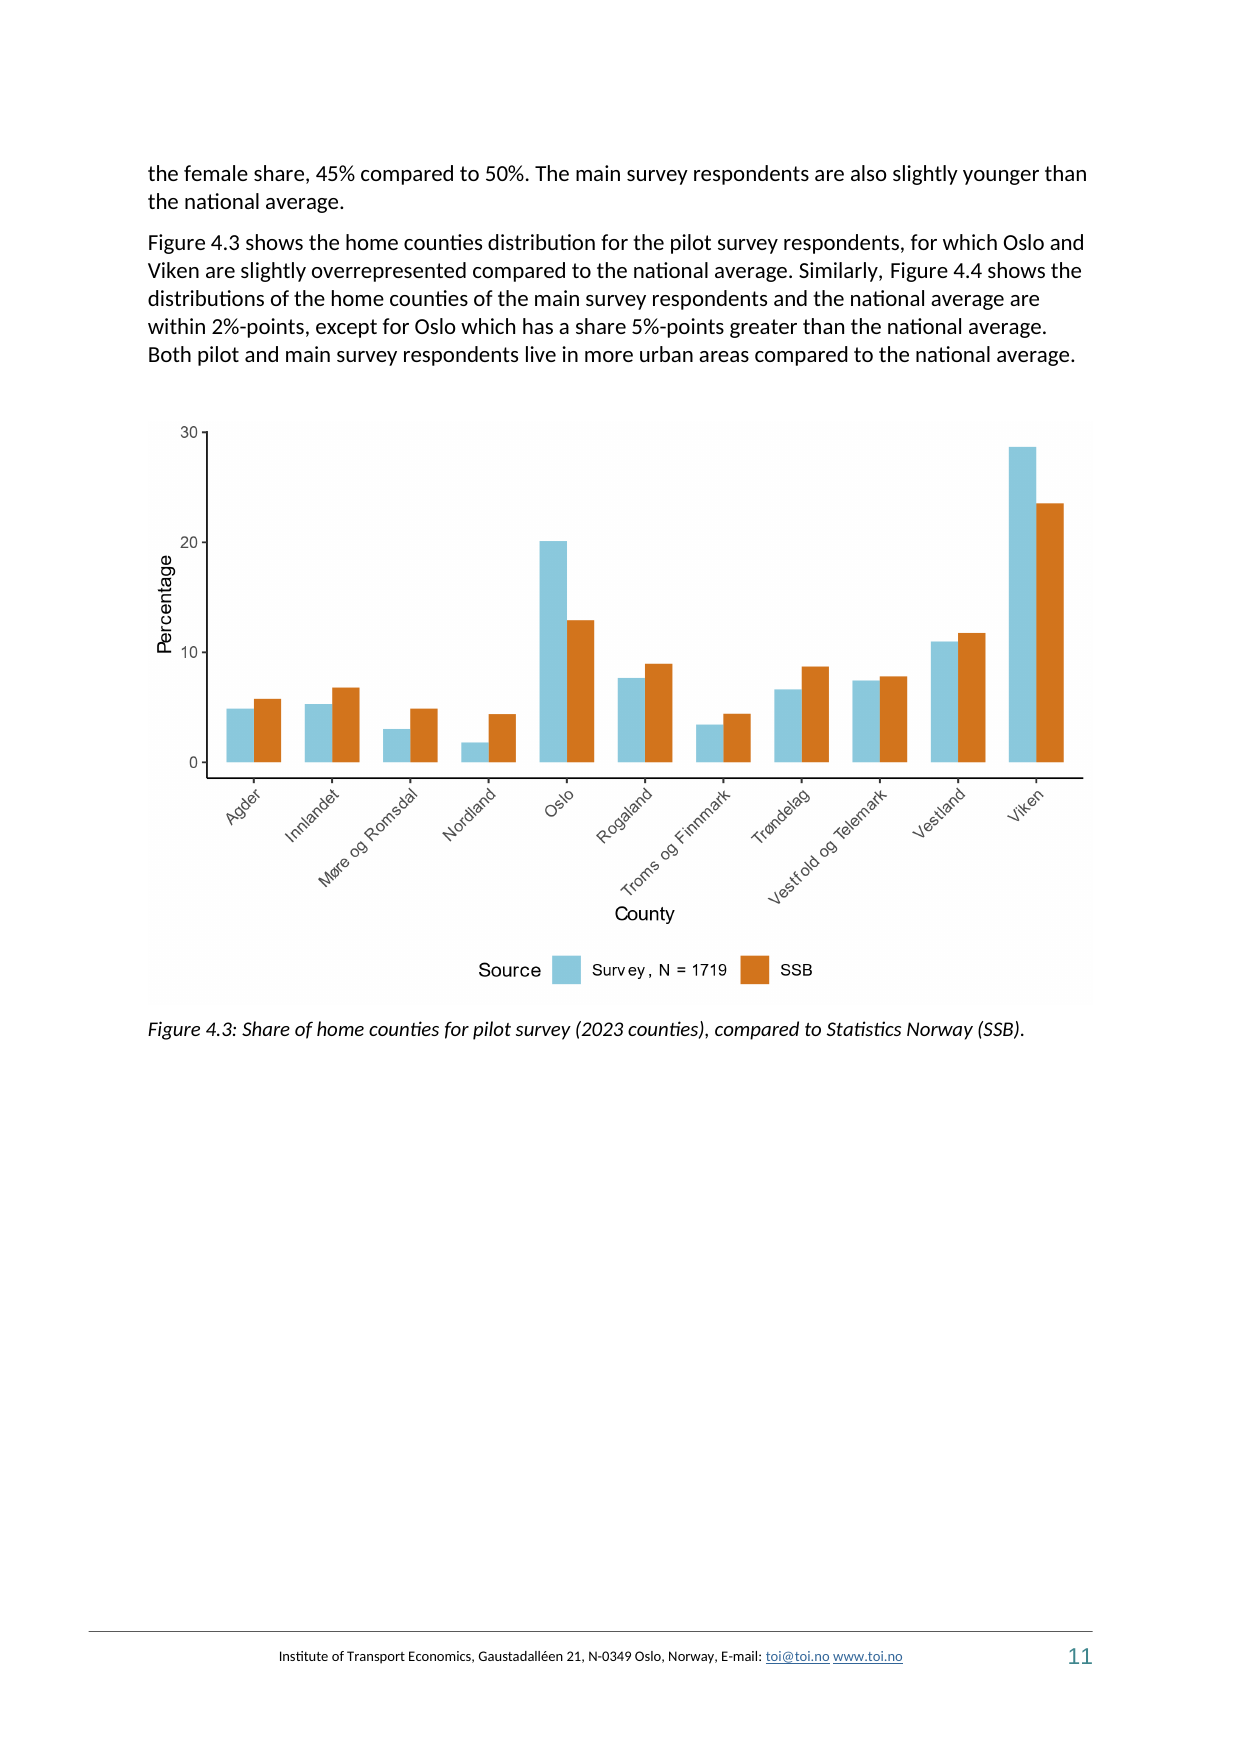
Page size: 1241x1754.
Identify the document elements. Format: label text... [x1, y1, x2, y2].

picture [147, 421, 1093, 1005]
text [148, 159, 1092, 216]
